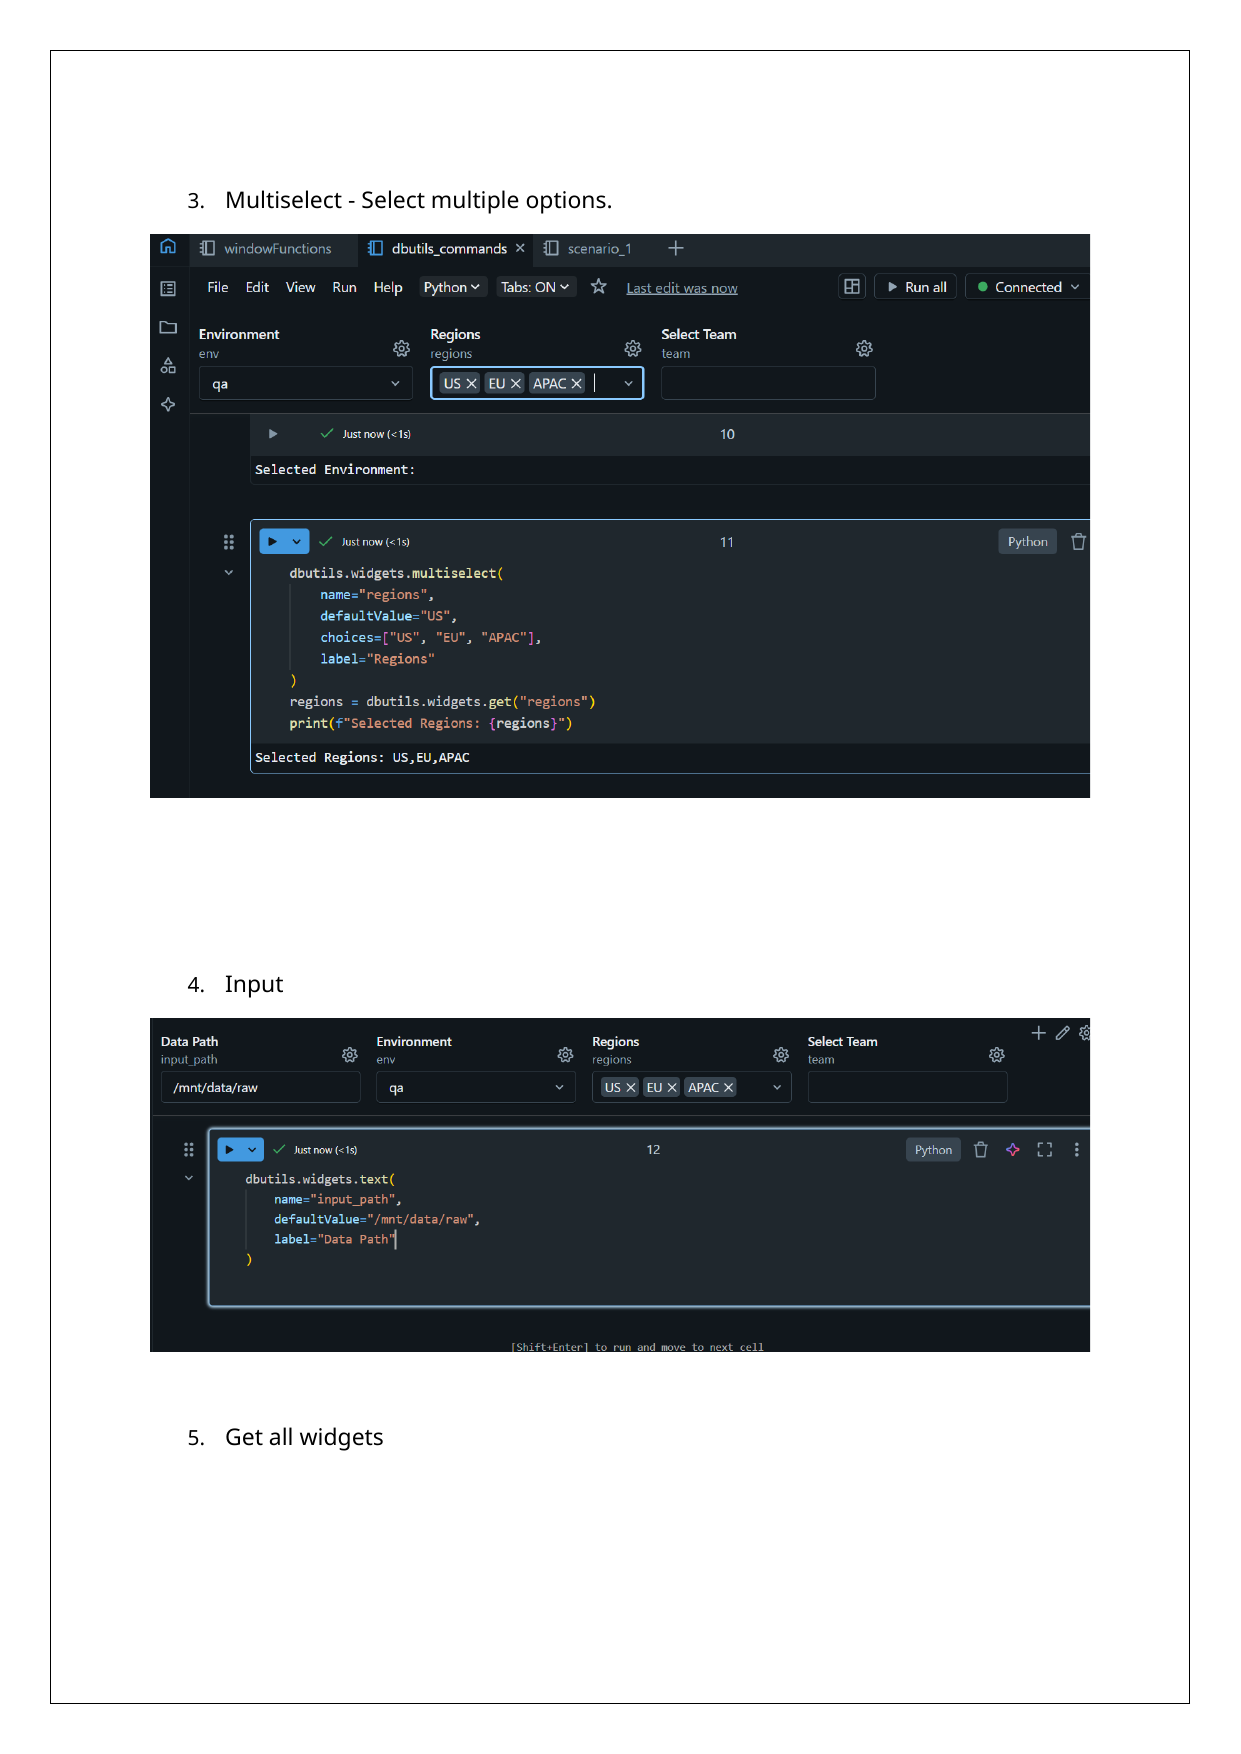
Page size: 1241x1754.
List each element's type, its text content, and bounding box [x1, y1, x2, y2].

list Input [187, 968, 1090, 999]
list Get all widgets [187, 1421, 1090, 1452]
picture [150, 1018, 1091, 1352]
picture [150, 234, 1091, 798]
list Multiselect - Select multiple options. [187, 184, 1090, 215]
